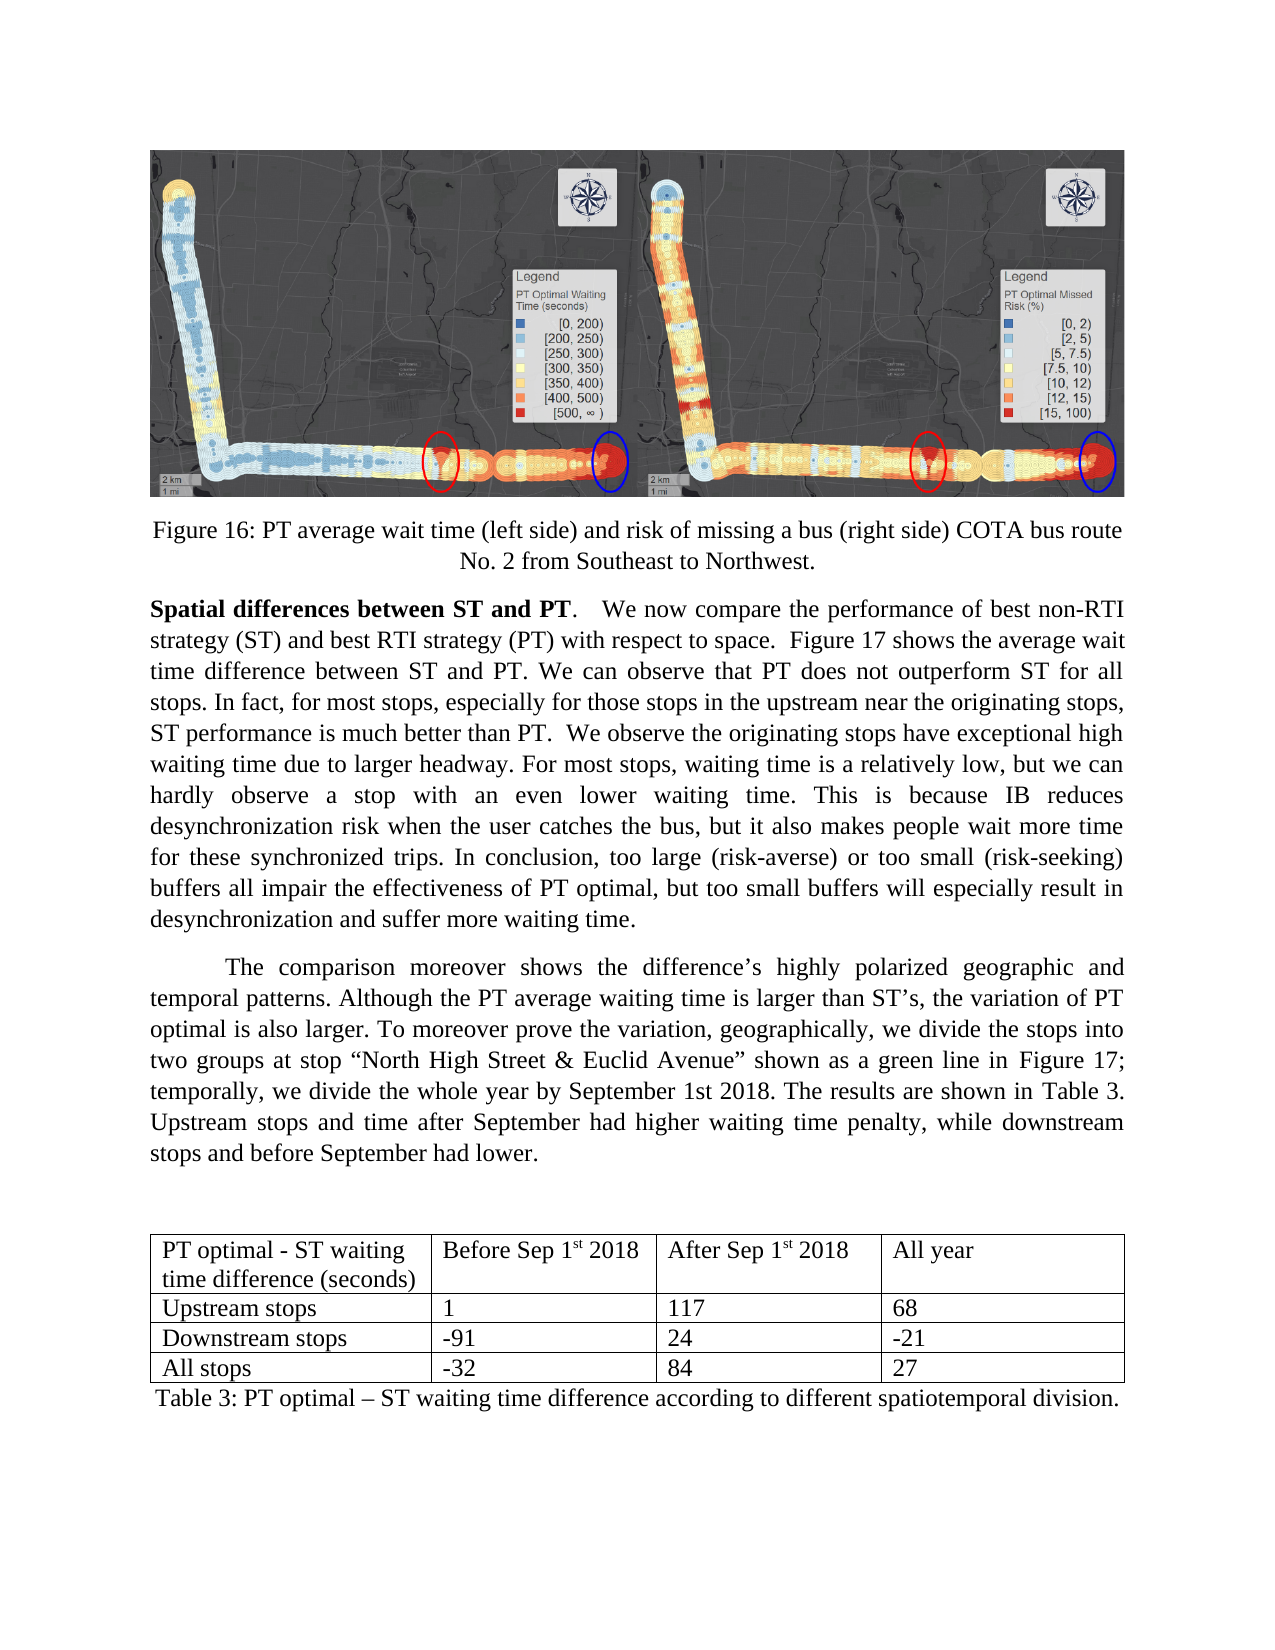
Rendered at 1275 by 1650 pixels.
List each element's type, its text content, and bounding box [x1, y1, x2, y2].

table_cell -21 [882, 1323, 1124, 1352]
picture [150, 150, 1125, 497]
table_cell -32 [432, 1353, 656, 1382]
table_cell 117 [657, 1294, 881, 1322]
table_header After Sep 1st 2018 [657, 1235, 881, 1292]
table_cell Upstream stops [151, 1294, 431, 1322]
table_cell 27 [882, 1353, 1124, 1382]
table_cell -91 [432, 1323, 656, 1352]
text Table 3: PT optimal – ST waiting time difference according to different spatiotemporal division. [150, 1383, 1125, 1412]
text The comparison moreover shows the difference’s highly polarized geographic and temporal patterns. Although the PT average waiting time is larger than ST’s, the variation of PT optimal is also larger. To moreover prove the variation, geographically, we divide the stops into two groups at stop “North High Street & Euclid Avenue” shown as a green line in Figure 17; temporally, we divide the whole year by September 1st 2018. The results are shown in Table 3. Upstream stops and time after September had higher waiting time penalty, while downstream stops and before September had lower. [150, 952, 1125, 1167]
table_cell 68 [882, 1294, 1124, 1322]
table_cell 24 [657, 1323, 881, 1352]
table_cell 1 [432, 1294, 656, 1322]
table_header Before Sep 1st 2018 [432, 1235, 656, 1292]
table_header PT optimal - ST waiting time difference (seconds) [151, 1235, 431, 1292]
text Spatial differences between ST and PT. We now compare the performance of best non-RTI strategy (ST) and best RTI strategy (PT) with respect to space. Figure 17 shows the average wait time difference between ST and PT. We can observe that PT does not outperform ST for all stops. In fact, for most stops, especially for those stops in the upstream near the originating stops, ST performance is much better than PT. We observe the originating stops have exceptional high waiting time due to larger headway. For most stops, waiting time is a relatively low, but we can hardly observe a stop with an even lower waiting time. This is because IB reduces desynchronization risk when the user catches the bus, but it also makes people wait more time for these synchronized trips. In conclusion, too large (risk-averse) or too small (risk-seeking) buffers all impair the effectiveness of PT optimal, but too small buffers will especially result in desynchronization and suffer more waiting time. [150, 594, 1125, 933]
table_cell 84 [657, 1353, 881, 1382]
table_header All year [882, 1235, 1124, 1292]
table_cell Downstream stops [151, 1323, 431, 1352]
table_cell All stops [151, 1353, 431, 1382]
